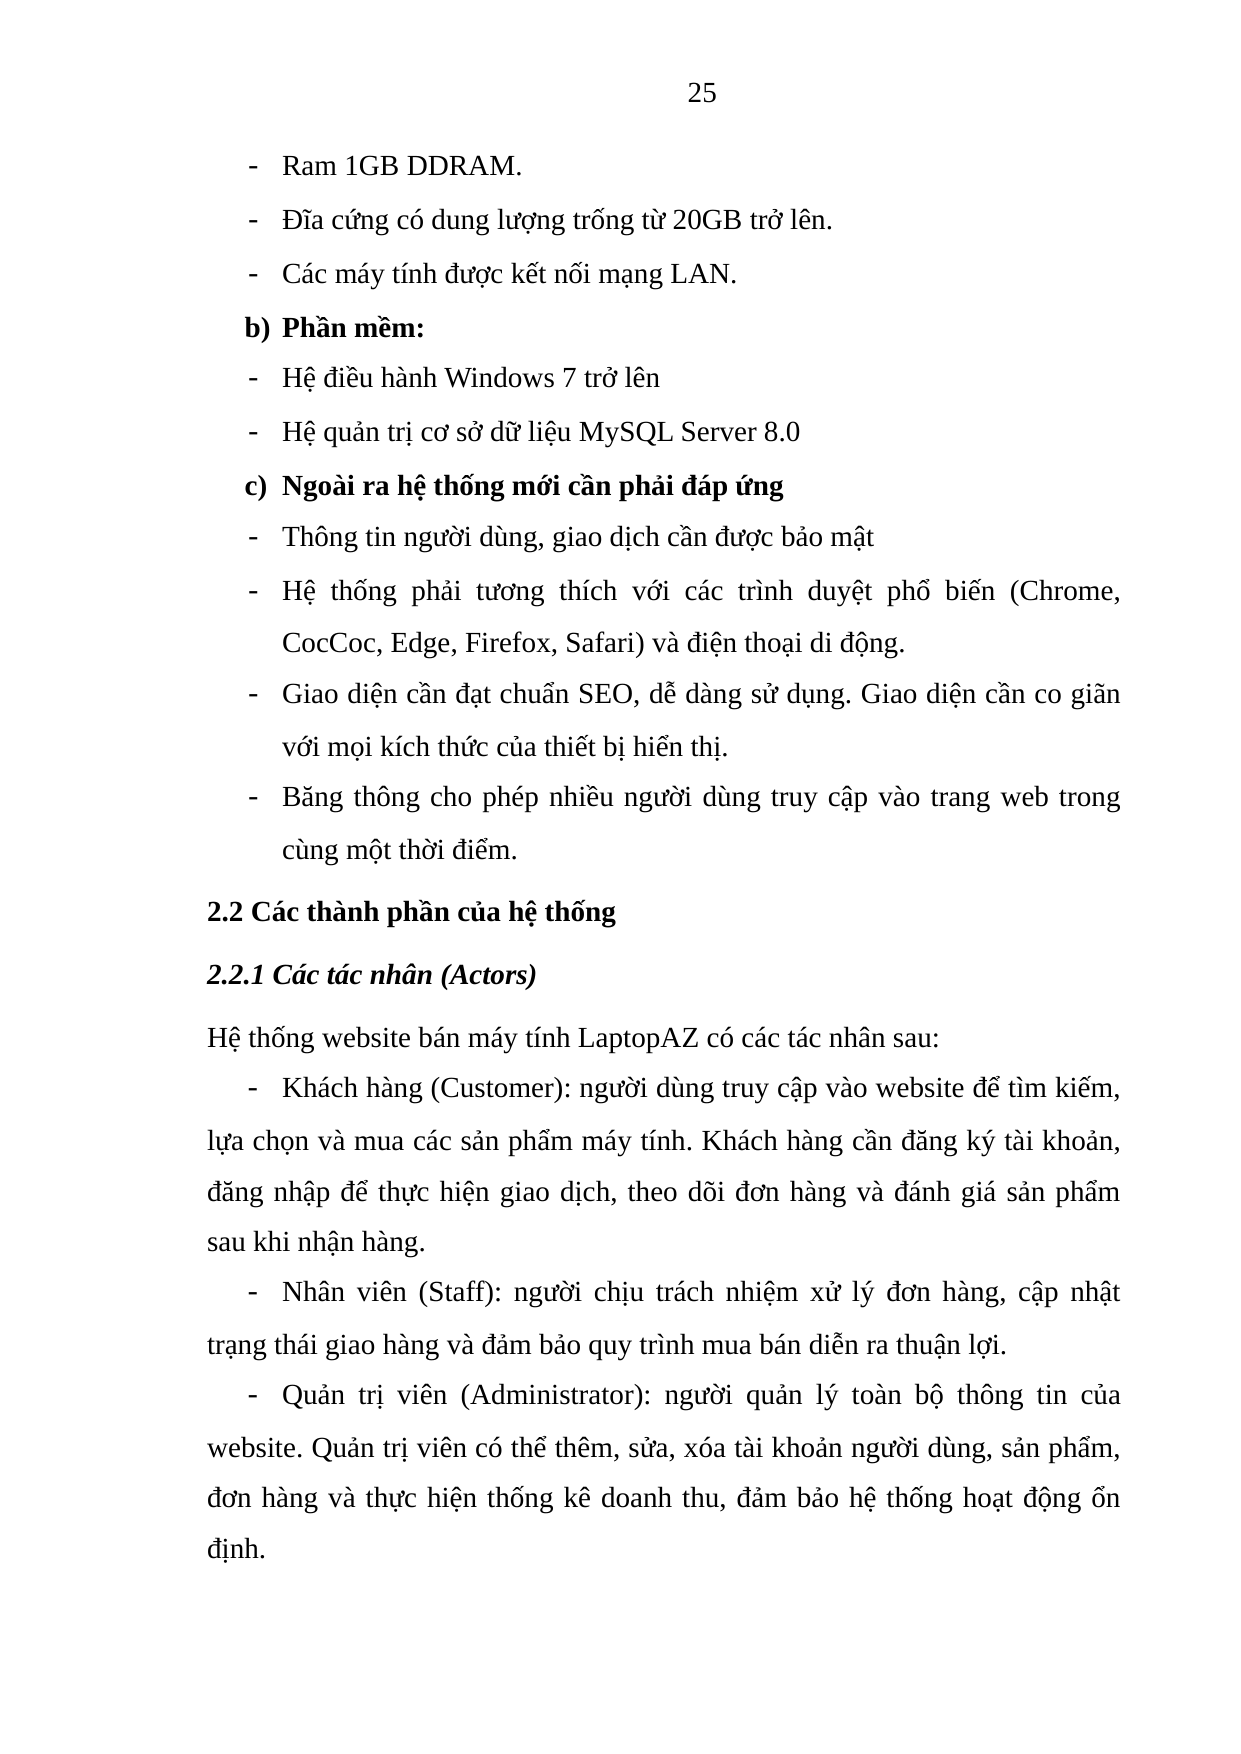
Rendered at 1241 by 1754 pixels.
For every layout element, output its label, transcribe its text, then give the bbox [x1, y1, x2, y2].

list Thông tin người dùng, giao dịch cần được bảo mật [244, 519, 1122, 555]
text Hệ thống website bán máy tính LaptopAZ có các tác nhân sau: [207, 1020, 1122, 1054]
subtitle Các tác nhân (Actors) [207, 957, 1122, 991]
list Ram 1GB DDRAM. [244, 148, 1122, 184]
list Đĩa cứng có dung lượng trống từ 20GB trở lên. [244, 202, 1122, 238]
list Hệ thống phải tương thích với các trình duyệt phổ biến (Chrome, CocCoc, Edge, Firefox, Safari) và điện thoại di động. [244, 573, 1122, 659]
list Giao diện cần đạt chuẩn SEO, dễ dàng sử dụng. Giao diện cần co giãn với mọi kích thức của thiết bị hiển thị. [244, 676, 1122, 762]
list Ngoài ra hệ thống mới cần phải đáp ứng [244, 468, 1122, 502]
list Hệ điều hành Windows 7 trở lên [244, 360, 1122, 396]
list Hệ quản trị cơ sở dữ liệu MySQL Server 8.0 [244, 414, 1122, 450]
list Các máy tính được kết nối mạng LAN. [244, 256, 1122, 292]
subtitle Các thành phần của hệ thống [207, 894, 1122, 928]
list Băng thông cho phép nhiều người dùng truy cập vào trang web trong cùng một thời điểm. [244, 779, 1122, 865]
list Khách hàng (Customer): người dùng truy cập vào website để tìm kiếm, lựa chọn và mua các sản phẩm máy tính. Khách hàng cần đăng ký tài khoản, đăng nhập để thực hiện giao dịch, theo dõi đơn hàng và đánh giá sản phẩm sau khi nhận hàng. [207, 1071, 1122, 1257]
list Quản trị viên (Administrator): người quản lý toàn bộ thông tin của website. Quản trị viên có thể thêm, sửa, xóa tài khoản người dùng, sản phẩm, đơn hàng và thực hiện thống kê doanh thu, đảm bảo hệ thống hoạt động ổn định. [207, 1377, 1122, 1564]
list Nhân viên (Staff): người chịu trách nhiệm xử lý đơn hàng, cập nhật trạng thái giao hàng và đảm bảo quy trình mua bán diễn ra thuận lợi. [207, 1274, 1122, 1361]
list Phần mềm: [244, 310, 1122, 343]
